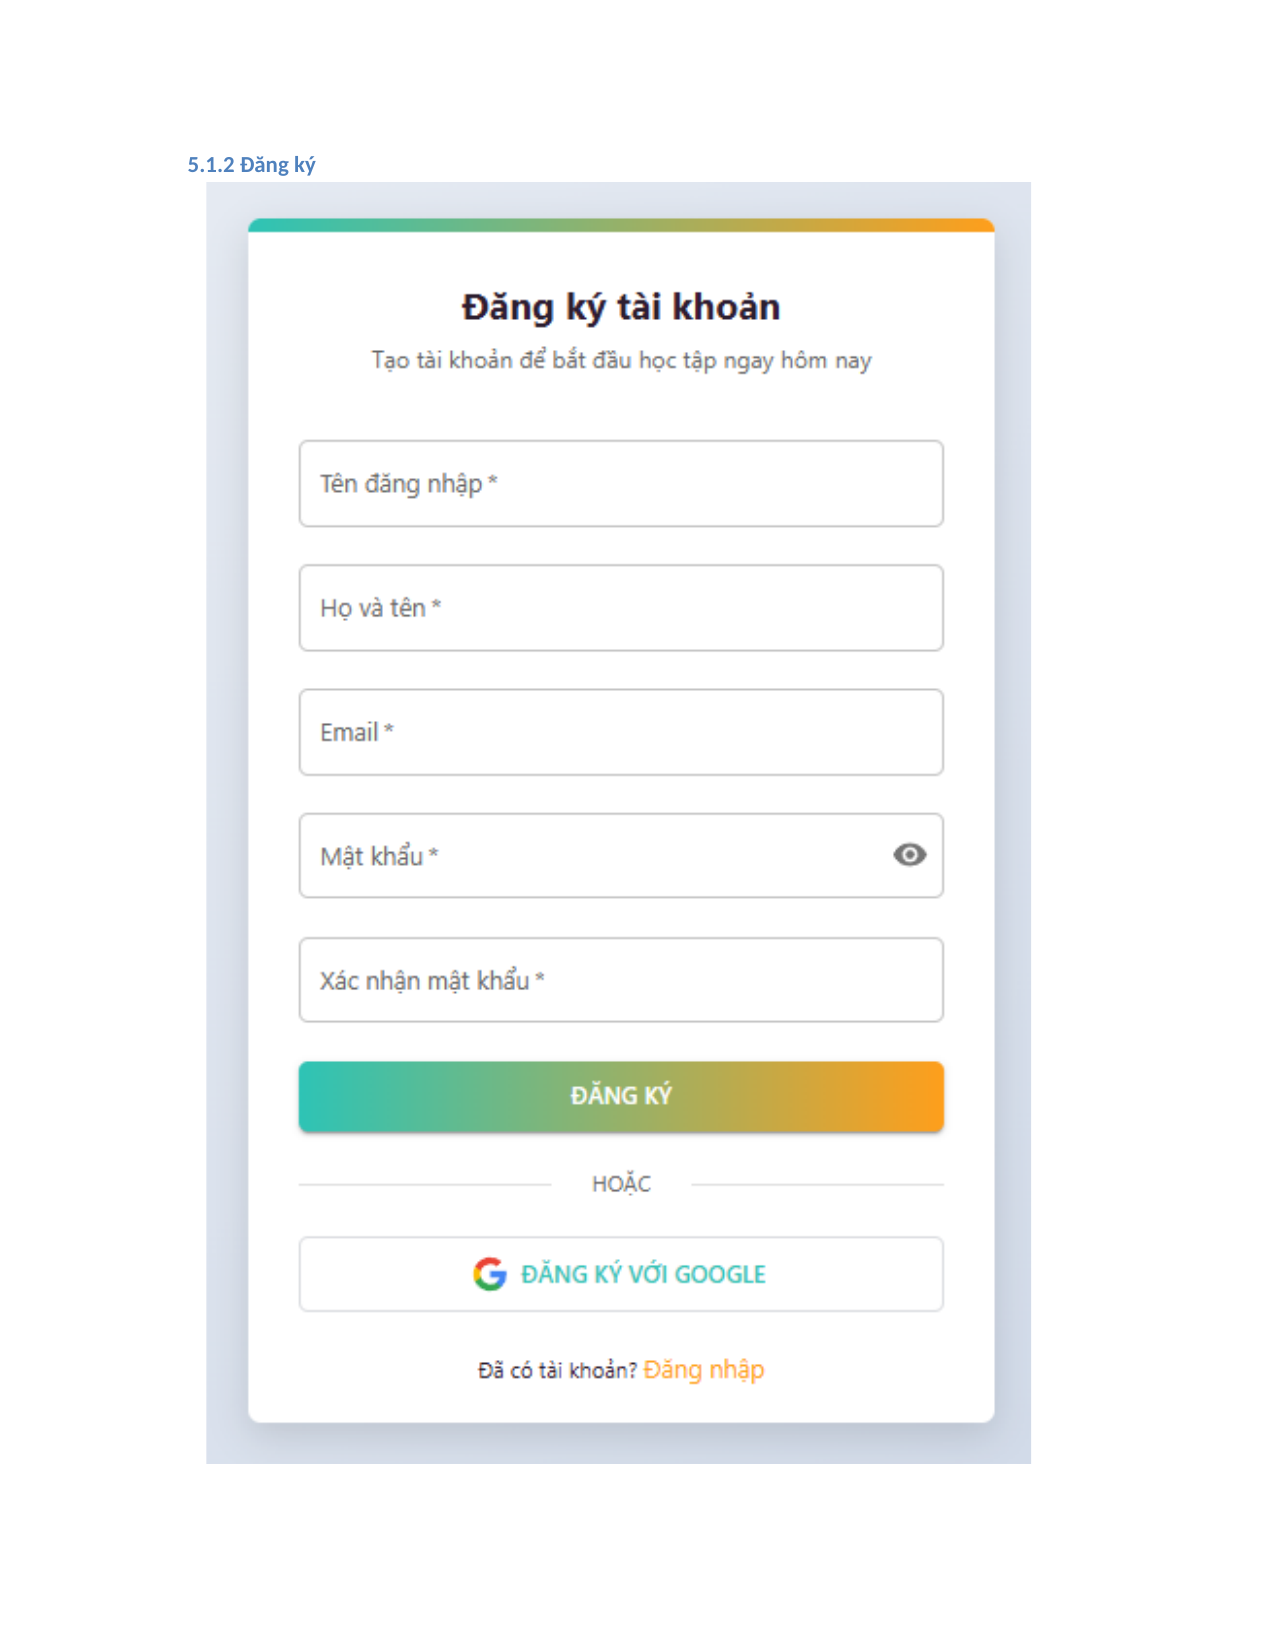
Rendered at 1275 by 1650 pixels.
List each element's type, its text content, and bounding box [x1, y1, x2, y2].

picture [206, 182, 1032, 1464]
subtitle 5.1.2 Đăng ký [187, 150, 1087, 178]
